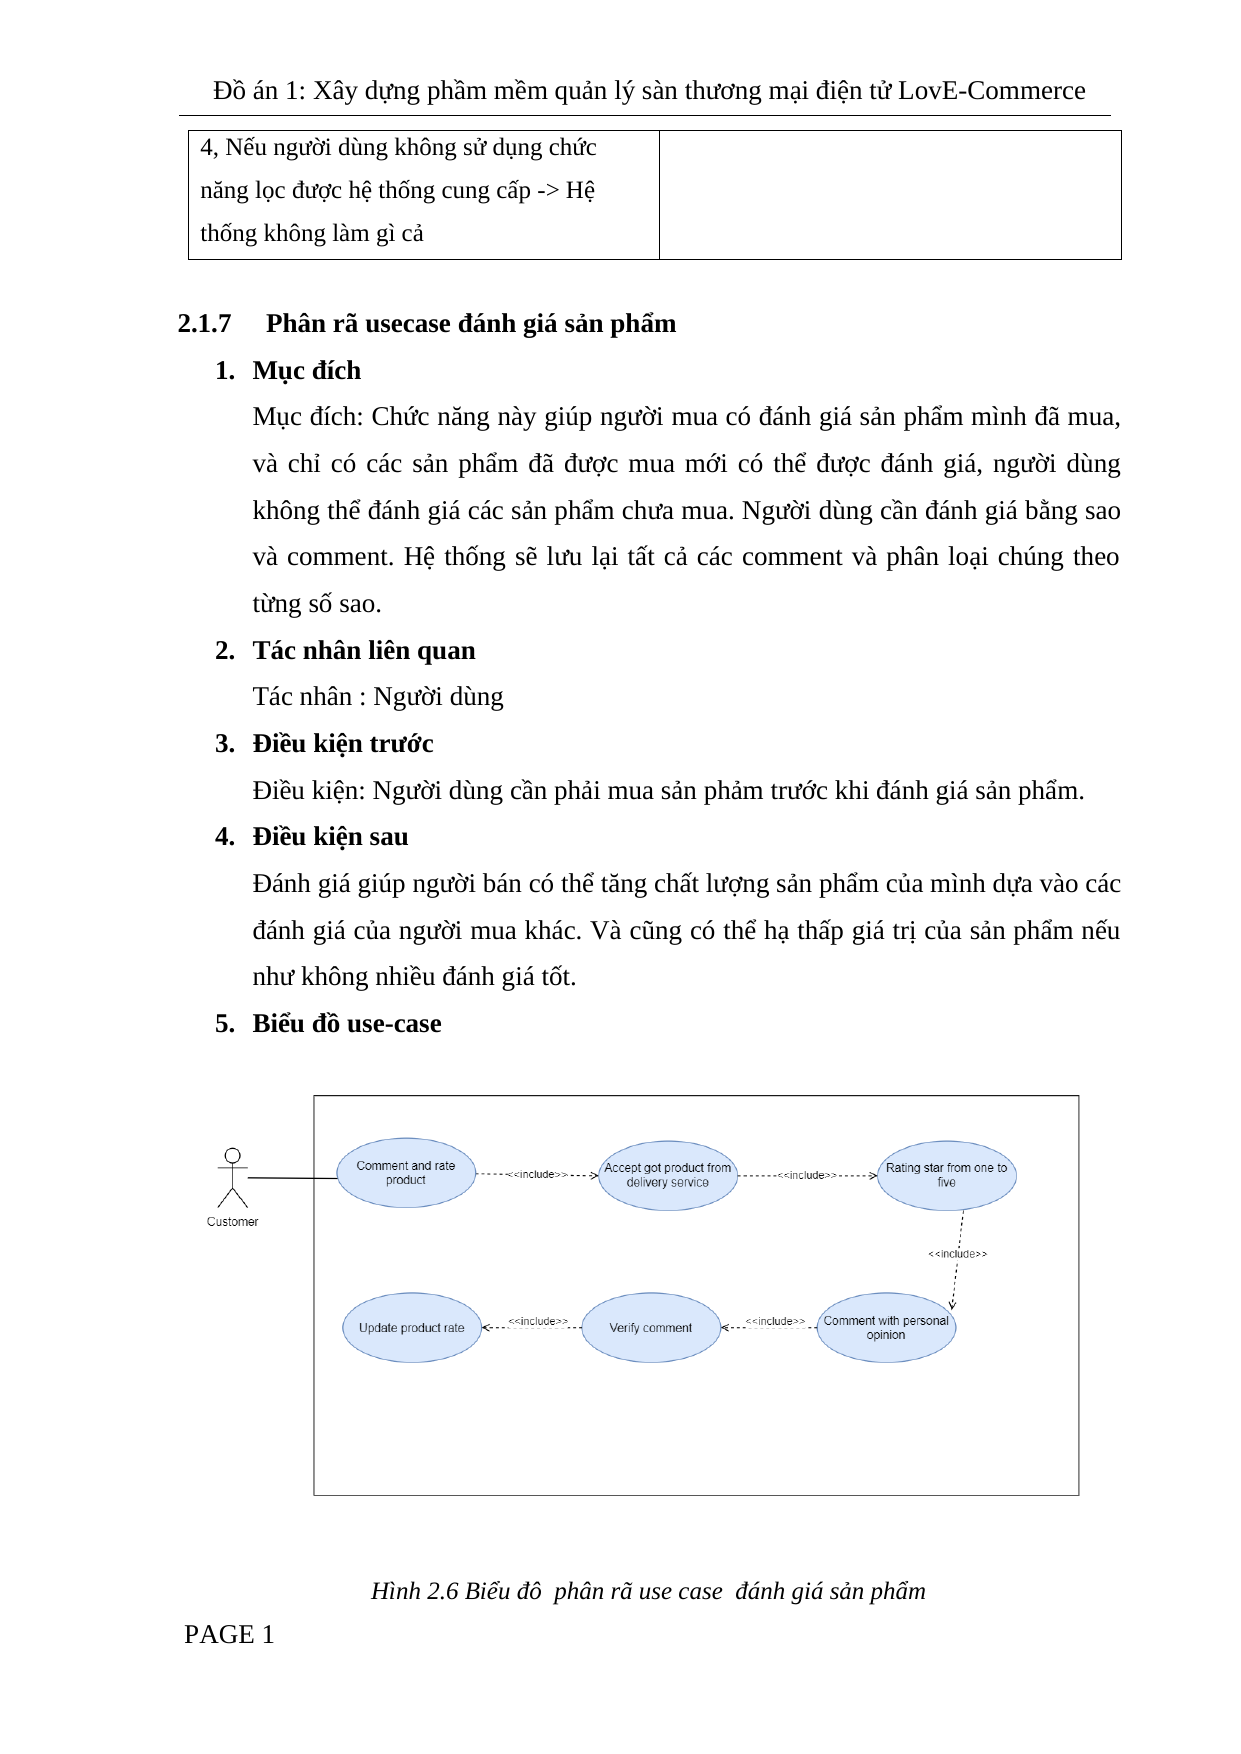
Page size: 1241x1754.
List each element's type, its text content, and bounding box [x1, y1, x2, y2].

text Tác nhân : Người dùng [177, 680, 1122, 712]
list Điều kiện sau [215, 820, 1122, 852]
text Hình 2.6 Biểu đô phân rã use case đánh giá sản phẩm [177, 1576, 1122, 1605]
table_cell 4, Nếu người dùng không sử dụng chức năng lọc được hệ thống cung cấp -> Hệ thống không làm gì cả [189, 131, 659, 259]
text Mục đích: Chức năng này giúp người mua có đánh giá sản phẩm mình đã mua, và chỉ có các sản phẩm đã được mua mới có thể được đánh giá, người dùng không thể đánh giá các sản phẩm chưa mua. Người dùng cần đánh giá bằng sao và comment. Hệ thống sẽ lưu lại tất cả các comment và phân loại chúng theo từng số sao. [252, 400, 1122, 618]
list Tác nhân liên quan [215, 634, 1122, 665]
list Điều kiện trước [215, 727, 1122, 758]
text Đánh giá giúp người bán có thể tăng chất lượng sản phẩm của mình dựa vào các đánh giá của người mua khác. Và cũng có thể hạ thấp giá trị của sản phẩm nếu như không nhiều đánh giá tốt. [252, 867, 1122, 992]
list Mục đích [215, 354, 1122, 385]
list Biểu đồ use-case [215, 1007, 1122, 1038]
subtitle Phân rã usecase đánh giá sản phẩm [177, 307, 1122, 338]
table_cell [660, 131, 1121, 259]
picture [177, 1053, 1122, 1561]
text Điều kiện: Người dùng cần phải mua sản phảm trước khi đánh giá sản phẩm. [177, 774, 1122, 805]
